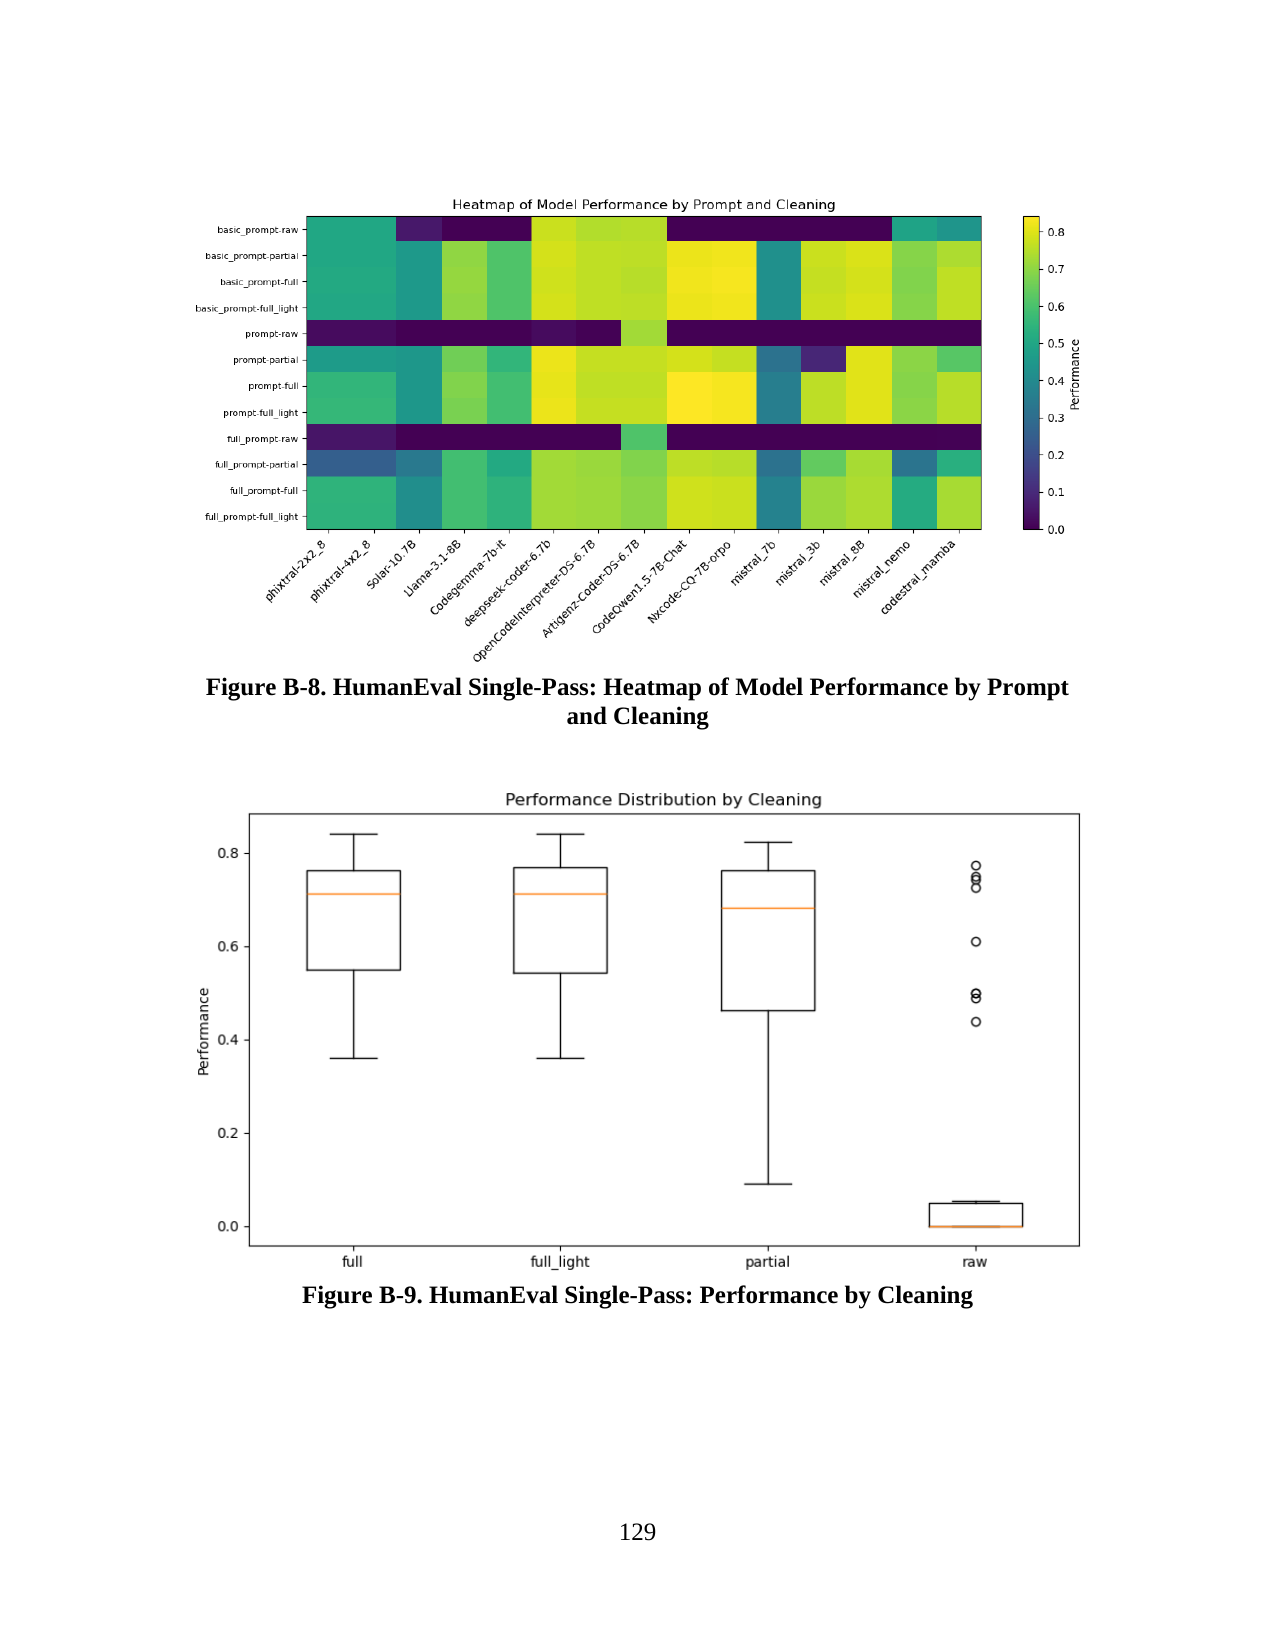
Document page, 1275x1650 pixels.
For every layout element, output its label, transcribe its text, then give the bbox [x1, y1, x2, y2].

subtitle Figure B-9. HumanEval Single-Pass: Performance by Cleaning [187, 1280, 1087, 1309]
subtitle Figure B-8. HumanEval Single-Pass: Heatmap of Model Performance by Prompt and Cleaning [187, 673, 1087, 730]
picture [187, 191, 1088, 673]
picture [187, 783, 1088, 1280]
